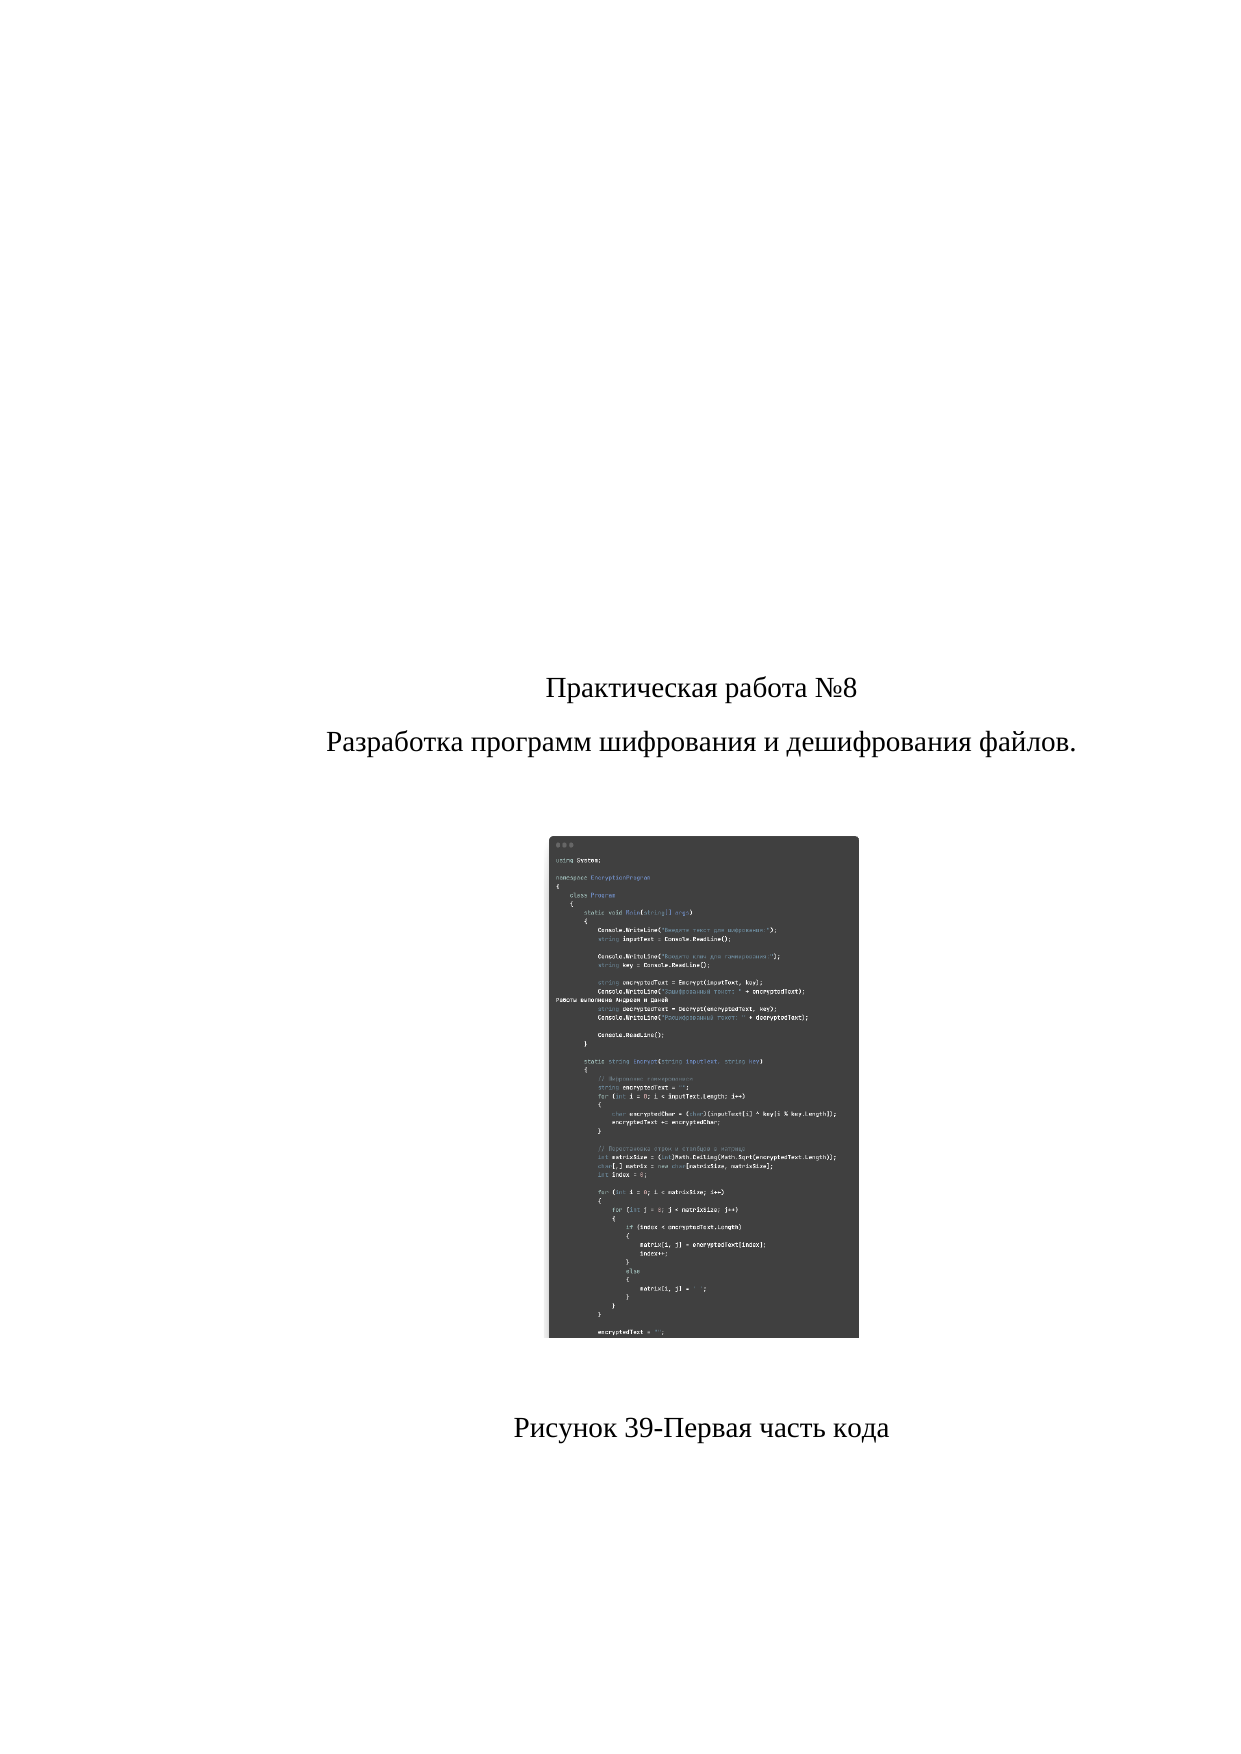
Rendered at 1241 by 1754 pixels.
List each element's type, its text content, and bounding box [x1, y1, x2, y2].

subtitle Практическая работа №8 [251, 671, 1152, 704]
text Разработка программ шифрования и дешифрования файлов. [251, 724, 1152, 758]
text Рисунок 39-Первая часть кода [177, 1411, 1152, 1444]
picture [543, 831, 859, 1338]
